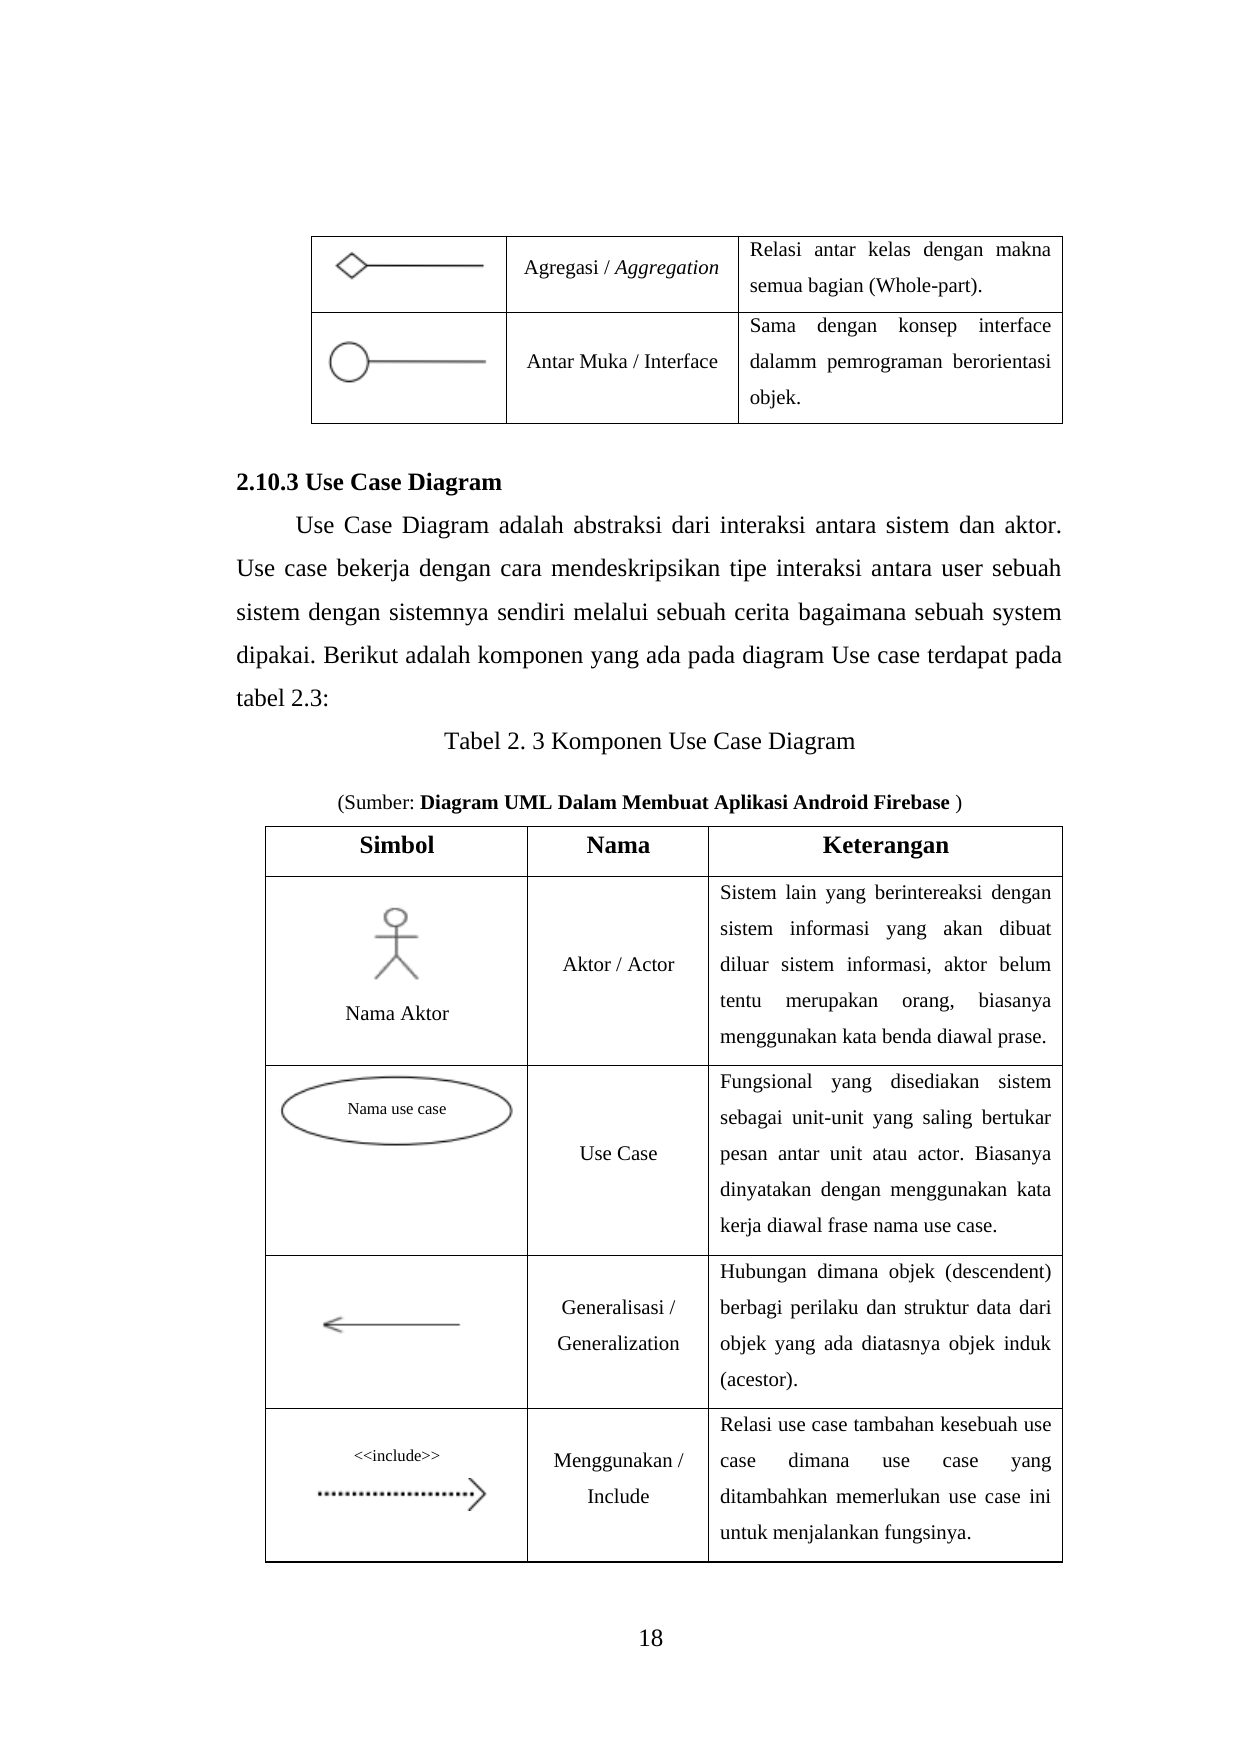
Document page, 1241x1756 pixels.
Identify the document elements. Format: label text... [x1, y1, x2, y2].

table_cell Menggunakan / Include [528, 1409, 708, 1561]
table_cell Generalisasi / Generalization [528, 1256, 708, 1408]
subtitle Use Case Diagram [236, 467, 1063, 496]
table_cell Antar Muka / Interface [507, 313, 738, 423]
table_cell Sistem lain yang berintereaksi dengan sistem informasi yang akan dibuat diluar sistem informasi, aktor belum tentu merupakan orang, biasanya menggunakan kata benda diawal prase. [709, 877, 1062, 1065]
table_cell Use Case [528, 1066, 708, 1255]
table_cell [266, 1066, 527, 1255]
text Use Case Diagram adalah abstraksi dari interaksi antara sistem dan aktor. Use case bekerja dengan cara mendeskripsikan tipe interaksi antara user sebuah sistem dengan sistemnya sendiri melalui sebuah cerita bagaimana sebuah system dipakai. Berikut adalah komponen yang ada pada diagram Use case terdapat pada tabel 2.3: [236, 510, 1063, 712]
text Tabel 2. 3 Komponen Use Case Diagram [236, 726, 1063, 755]
table_cell Aktor / Actor [528, 877, 708, 1065]
picture [306, 1478, 488, 1511]
table_header Simbol [266, 827, 527, 876]
table_cell Sama dengan konsep interface dalamm pemrograman berorientasi objek. [739, 313, 1062, 423]
table_cell Agregasi / Aggregation [507, 237, 738, 312]
text (Sumber: Diagram UML Dalam Membuat Aplikasi Android Firebase ) [236, 790, 1063, 814]
picture [327, 329, 491, 392]
table_cell Relasi antar kelas dengan makna semua bagian (Whole-part). [739, 237, 1062, 312]
table_cell [312, 237, 506, 312]
picture [331, 246, 487, 289]
picture [365, 902, 427, 986]
picture [319, 1310, 474, 1338]
table_header Keterangan [709, 827, 1062, 876]
table_header Nama [528, 827, 708, 876]
table_cell Hubungan dimana objek (descendent) berbagi perilaku dan struktur data dari objek yang ada diatasnya objek induk (acestor). [709, 1256, 1062, 1408]
table_cell Nama Aktor [266, 877, 527, 1065]
table_cell [312, 313, 506, 423]
table_cell <<include>> [266, 1409, 527, 1561]
table_cell [266, 1256, 527, 1408]
picture [277, 1069, 516, 1152]
table_cell Relasi use case tambahan kesebuah use case dimana use case yang ditambahkan memerlukan use case ini untuk menjalankan fungsinya. [709, 1409, 1062, 1561]
table_cell Fungsional yang disediakan sistem sebagai unit-unit yang saling bertukar pesan antar unit atau actor. Biasanya dinyatakan dengan menggunakan kata kerja diawal frase nama use case. [709, 1066, 1062, 1255]
